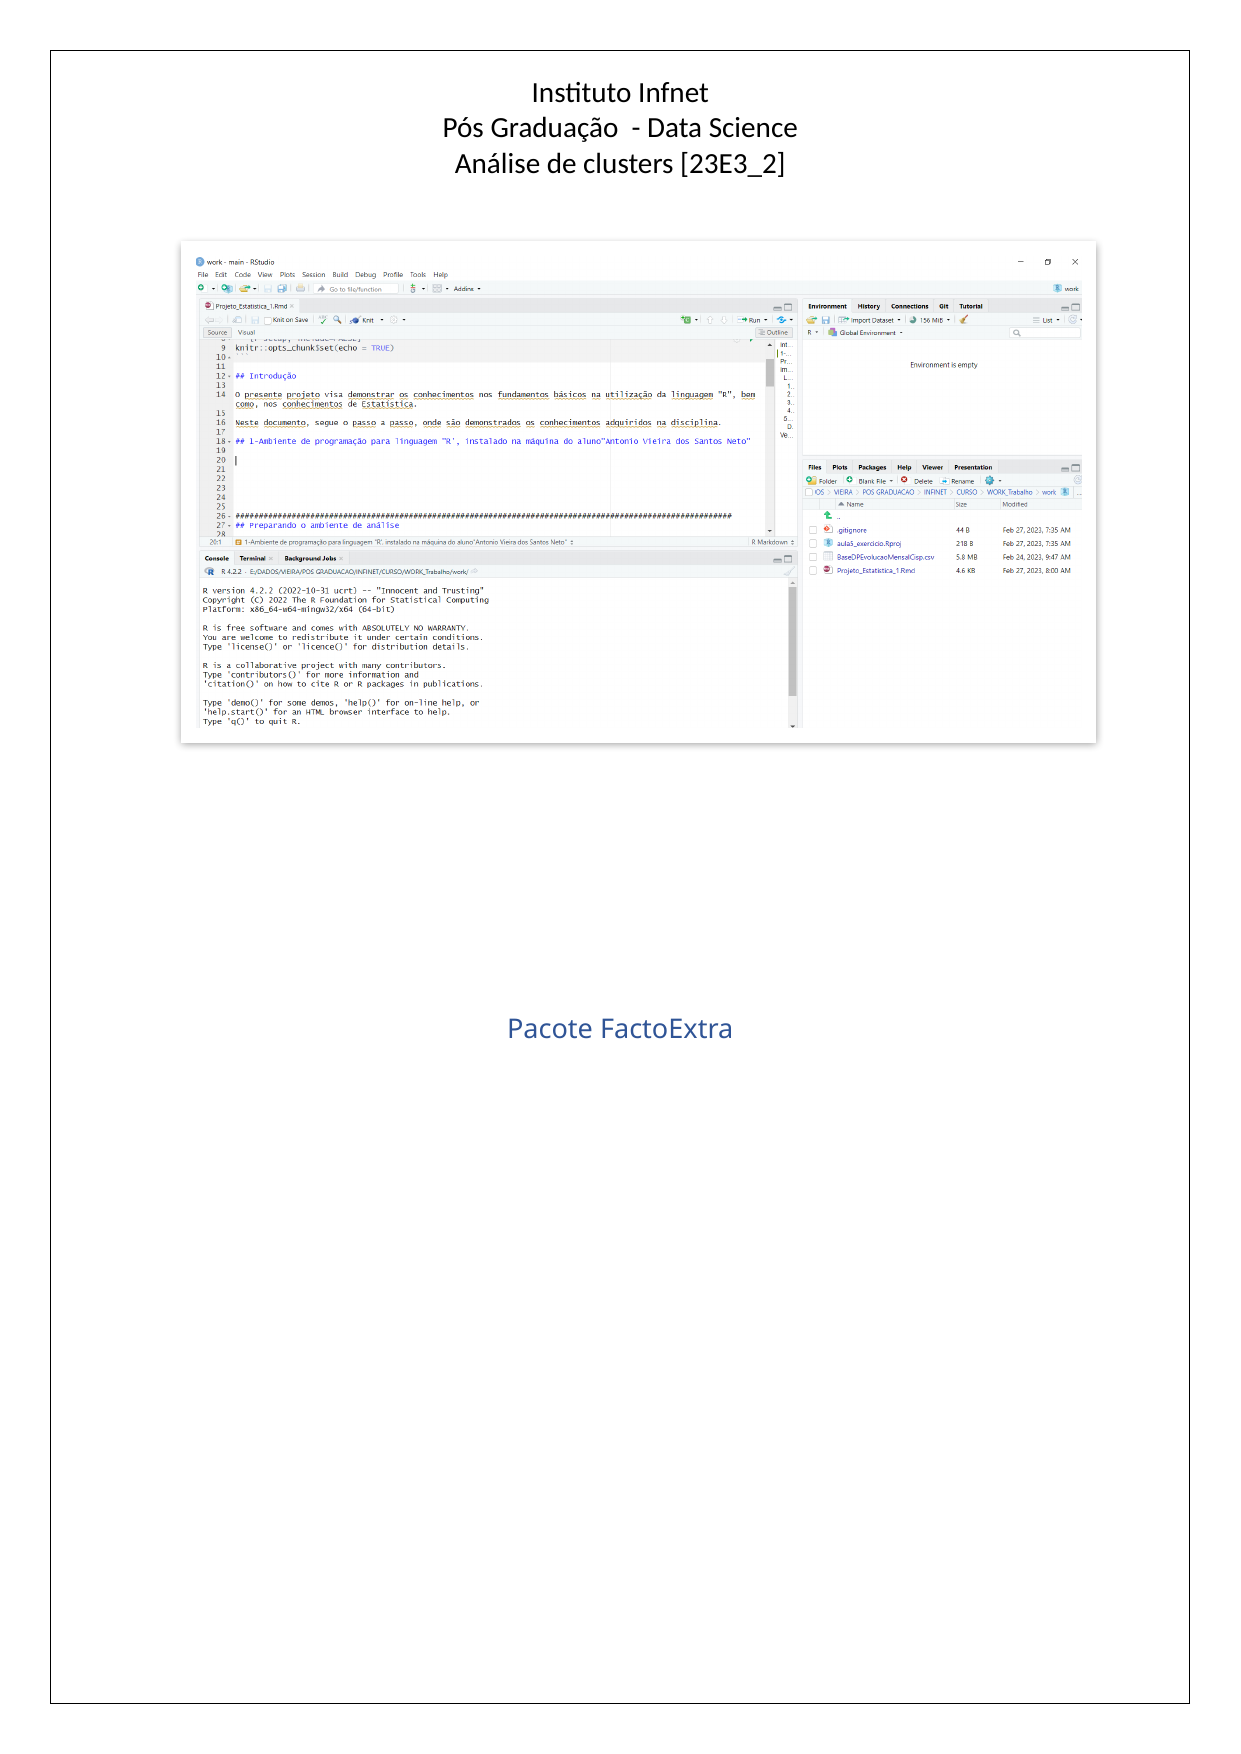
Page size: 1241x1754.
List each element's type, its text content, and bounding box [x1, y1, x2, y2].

subtitle Pacote FactoExtra [177, 1009, 1063, 1046]
picture [196, 256, 1082, 728]
